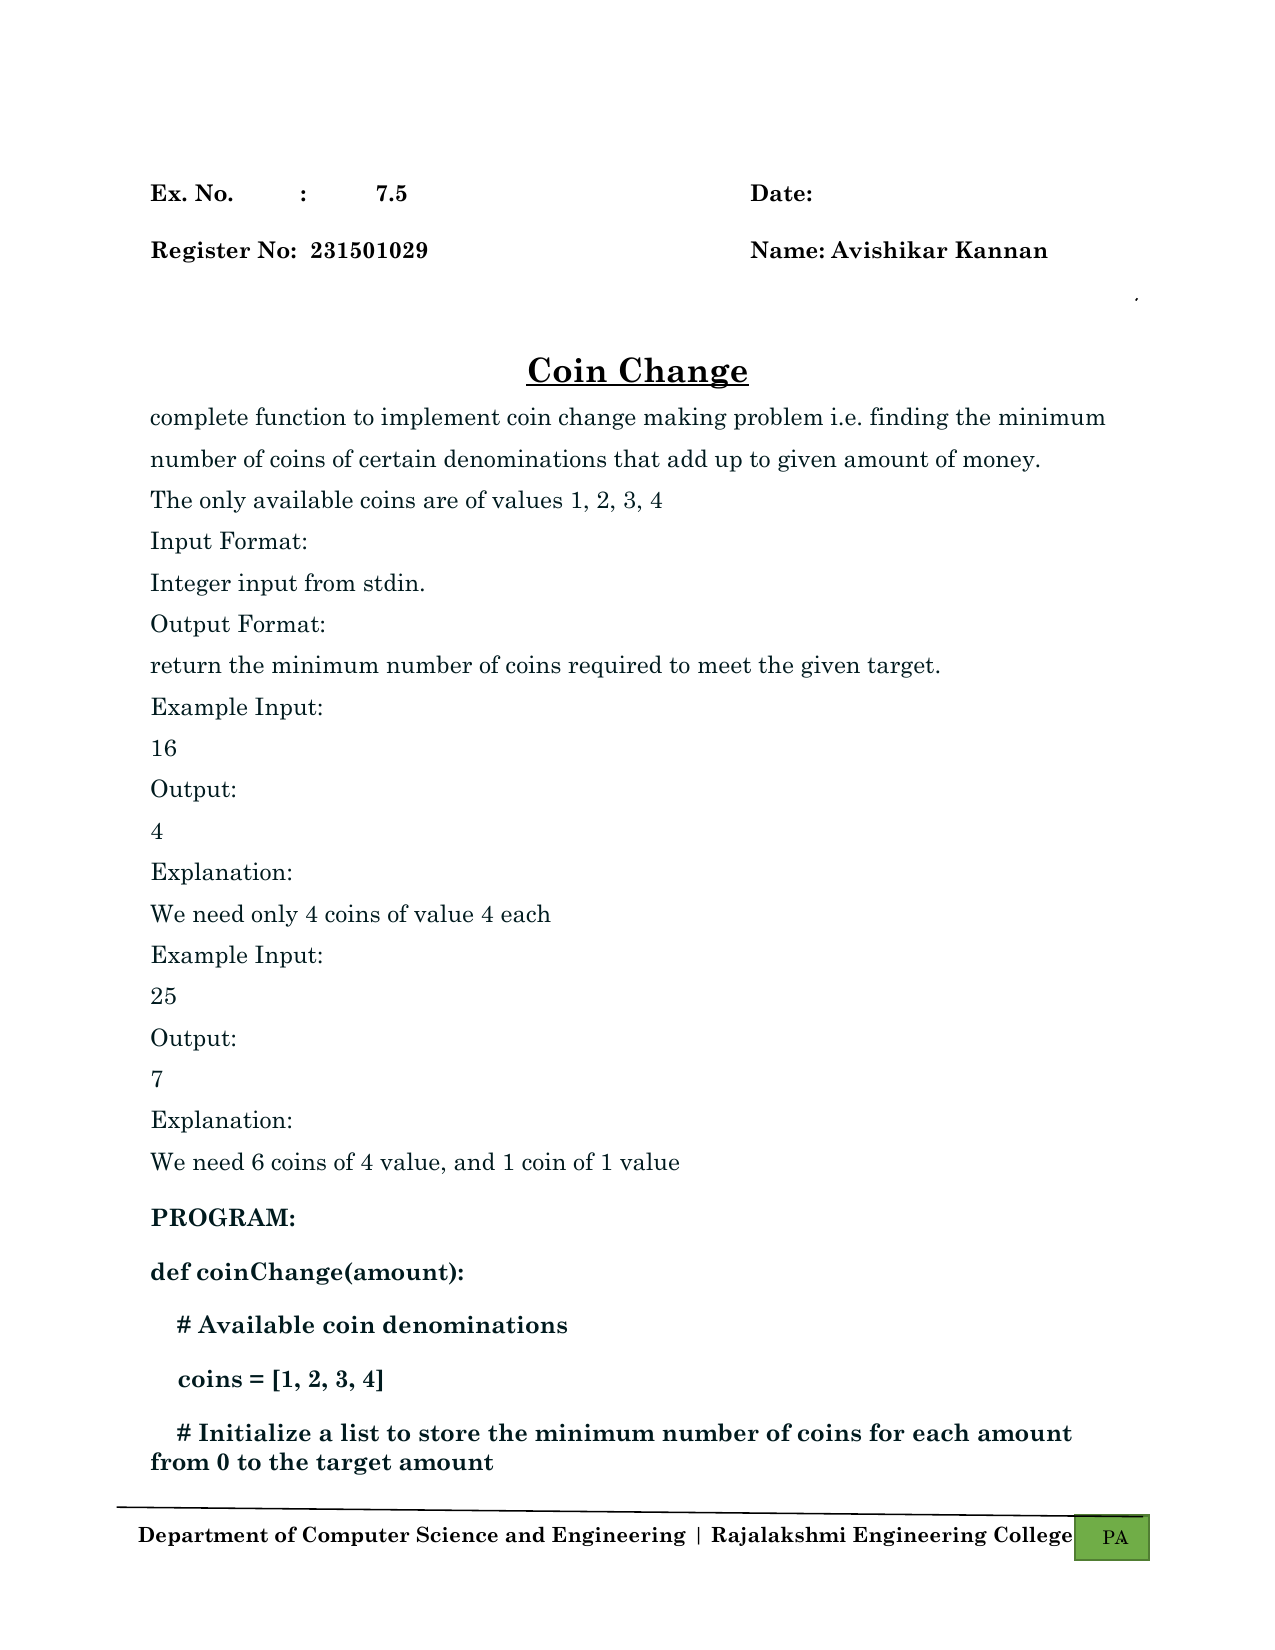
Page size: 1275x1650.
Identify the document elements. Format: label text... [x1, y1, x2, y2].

text 16 [150, 733, 1125, 762]
text Coin Change [150, 349, 1125, 389]
text # Initialize a list to store the minimum number of coins for each amount from 0 to the target amount [150, 1418, 1125, 1476]
text Ex. No. : 7.5 Date: [150, 179, 1125, 207]
text 4 [150, 816, 1125, 844]
text Output: [150, 774, 1125, 803]
text number of coins of certain denominations that add up to given amount of money. [150, 443, 1125, 472]
text Explanation: [150, 857, 1125, 886]
text Output Format: [150, 609, 1125, 638]
text Input Format: [150, 526, 1125, 555]
text We need 6 coins of 4 value, and 1 coin of 1 value [150, 1146, 1125, 1175]
text Output: [150, 1022, 1125, 1051]
text Explanation: [150, 1105, 1125, 1134]
text complete function to implement coin change making problem i.e. finding the minimum [150, 402, 1125, 431]
text Integer input from stdin. [150, 567, 1125, 596]
text 25 [150, 981, 1125, 1010]
text The only available coins are of values 1, 2, 3, 4 [150, 485, 1125, 514]
text Example Input: [150, 940, 1125, 968]
text Example Input: [150, 692, 1125, 720]
text return the minimum number of coins required to meet the given target. [150, 650, 1125, 679]
text coins = [1, 2, 3, 4] [150, 1364, 1125, 1393]
text # Available coin denominations [150, 1310, 1125, 1339]
text PROGRAM: [150, 1203, 1125, 1231]
text 7 [150, 1064, 1125, 1093]
text def coinChange(amount): [150, 1256, 1125, 1285]
text Register No: 231501029 Name: Avishikar Kannan [150, 236, 1125, 263]
text We need only 4 coins of value 4 each [150, 898, 1125, 927]
